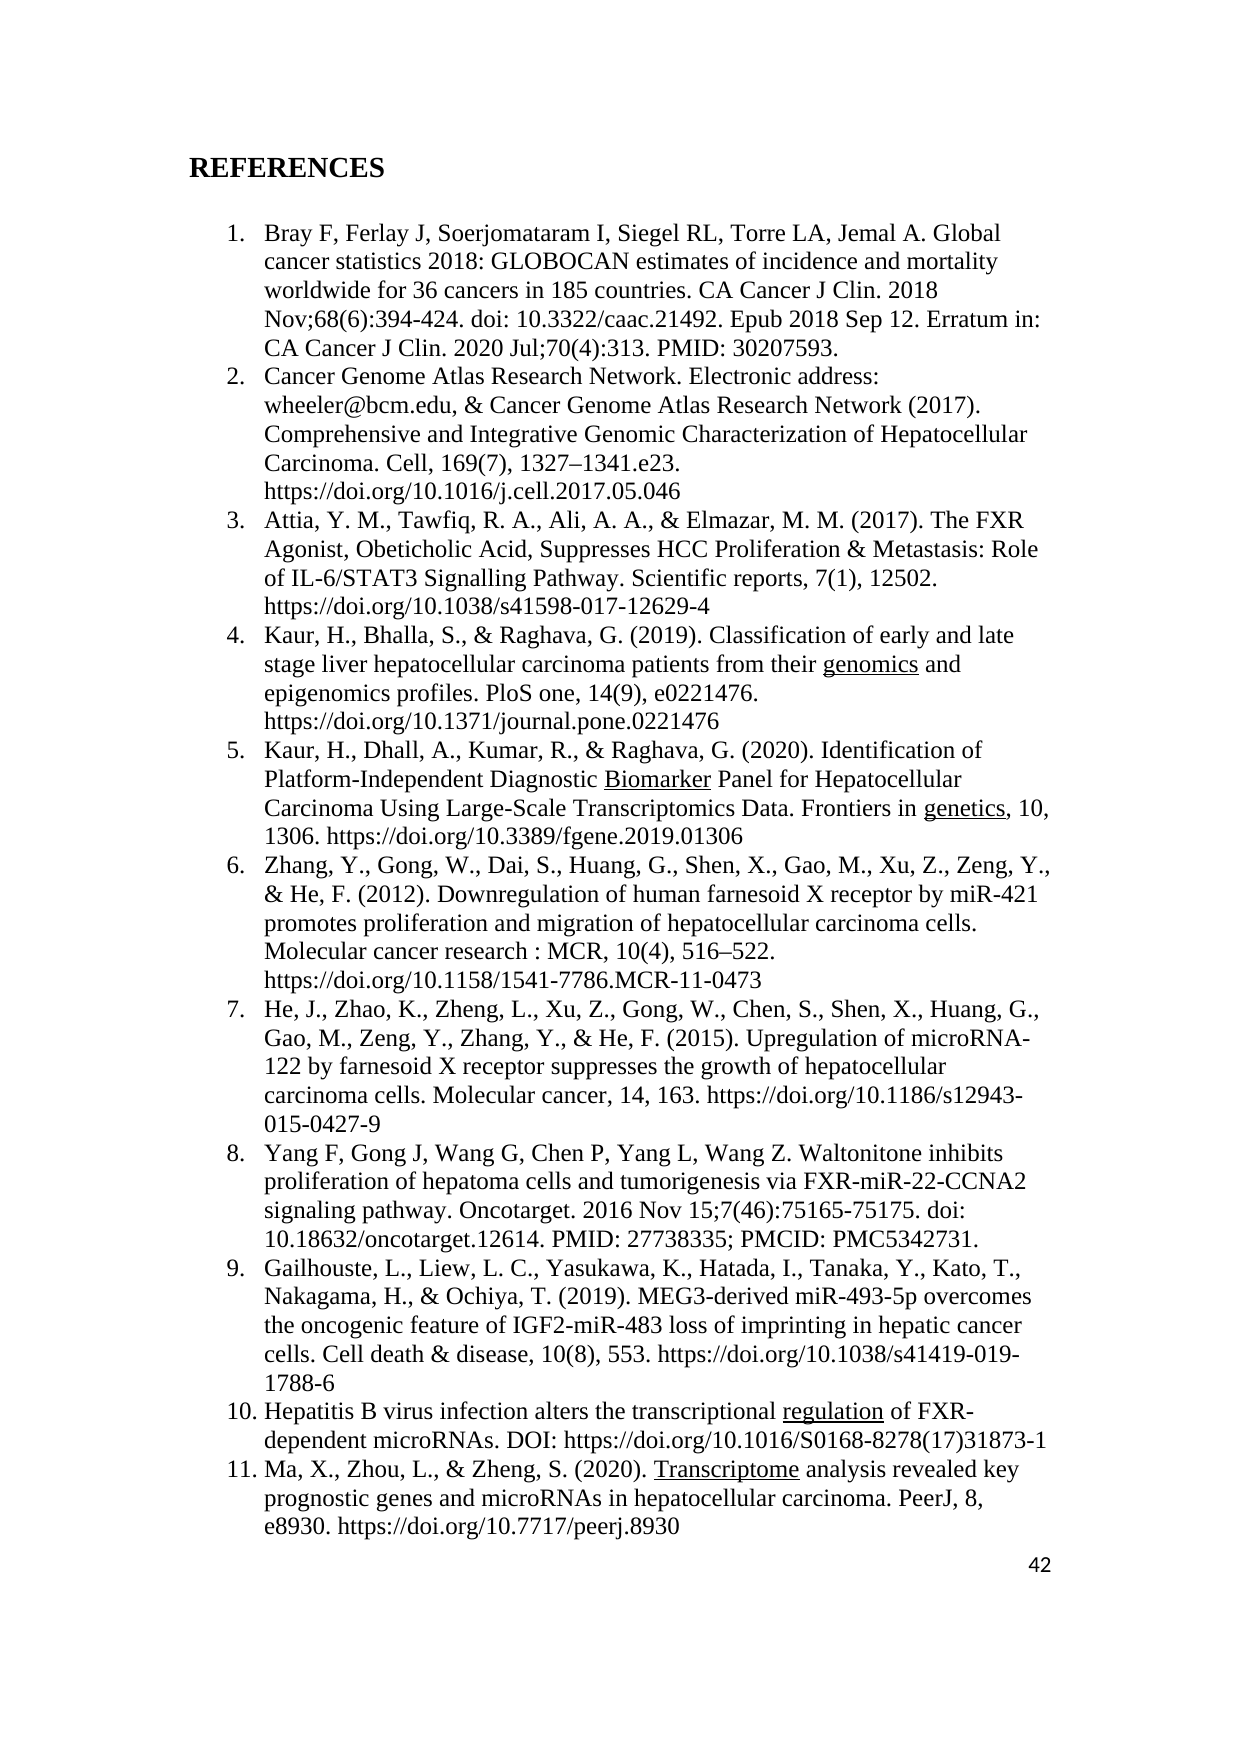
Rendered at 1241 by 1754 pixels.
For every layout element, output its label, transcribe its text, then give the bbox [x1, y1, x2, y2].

list Cancer Genome Atlas Research Network. Electronic address: wheeler@bcm.edu, & Cancer Genome Atlas Research Network (2017). Comprehensive and Integrative Genomic Characterization of Hepatocellular Carcinoma. Cell, 169(7), 1327–1341.e23. https://doi.org/10.1016/j.cell.2017.05.046 [226, 361, 1051, 505]
list Ma, X., Zhou, L., & Zheng, S. (2020). Transcriptome analysis revealed key prognostic genes and microRNAs in hepatocellular carcinoma. PeerJ, 8, e8930. https://doi.org/10.7717/peerj.8930 [226, 1454, 1051, 1540]
list Yang F, Gong J, Wang G, Chen P, Yang L, Wang Z. Waltonitone inhibits proliferation of hepatoma cells and tumorigenesis via FXR-miR-22-CCNA2 signaling pathway. Oncotarget. 2016 Nov 15;7(46):75165-75175. doi: 10.18632/oncotarget.12614. PMID: 27738335; PMCID: PMC5342731. [226, 1138, 1051, 1253]
list Gailhouste, L., Liew, L. C., Yasukawa, K., Hatada, I., Tanaka, Y., Kato, T., Nakagama, H., & Ochiya, T. (2019). MEG3-derived miR-493-5p overcomes the oncogenic feature of IGF2-miR-483 loss of imprinting in hepatic cancer cells. Cell death & disease, 10(8), 553. https://doi.org/10.1038/s41419-019-1788-6 [226, 1253, 1051, 1396]
list Bray F, Ferlay J, Soerjomataram I, Siegel RL, Torre LA, Jemal A. Global cancer statistics 2018: GLOBOCAN estimates of incidence and mortality worldwide for 36 cancers in 185 countries. CA Cancer J Clin. 2018 Nov;68(6):394-424. doi: 10.3322/caac.21492. Epub 2018 Sep 12. Erratum in: CA Cancer J Clin. 2020 Jul;70(4):313. PMID: 30207593. [226, 218, 1051, 361]
list Attia, Y. M., Tawfiq, R. A., Ali, A. A., & Elmazar, M. M. (2017). The FXR Agonist, Obeticholic Acid, Suppresses HCC Proliferation & Metastasis: Role of IL-6/STAT3 Signalling Pathway. Scientific reports, 7(1), 12502. https://doi.org/10.1038/s41598-017-12629-4 [226, 505, 1051, 620]
list Hepatitis B virus infection alters the transcriptional regulation of FXR-dependent microRNAs. DOI: https://doi.org/10.1016/S0168-8278(17)31873-1 [226, 1396, 1051, 1454]
text REFERENCES [189, 150, 1051, 183]
list Kaur, H., Dhall, A., Kumar, R., & Raghava, G. (2020). Identification of Platform-Independent Diagnostic Biomarker Panel for Hepatocellular Carcinoma Using Large-Scale Transcriptomics Data. Frontiers in genetics, 10, 1306. https://doi.org/10.3389/fgene.2019.01306 [226, 735, 1051, 850]
list He, J., Zhao, K., Zheng, L., Xu, Z., Gong, W., Chen, S., Shen, X., Huang, G., Gao, M., Zeng, Y., Zhang, Y., & He, F. (2015). Upregulation of microRNA-122 by farnesoid X receptor suppresses the growth of hepatocellular carcinoma cells. Molecular cancer, 14, 163. https://doi.org/10.1186/s12943-015-0427-9 [226, 994, 1051, 1138]
list Zhang, Y., Gong, W., Dai, S., Huang, G., Shen, X., Gao, M., Xu, Z., Zeng, Y., & He, F. (2012). Downregulation of human farnesoid X receptor by miR-421 promotes proliferation and migration of hepatocellular carcinoma cells. Molecular cancer research : MCR, 10(4), 516–522. https://doi.org/10.1158/1541-7786.MCR-11-0473 [226, 850, 1051, 994]
list Kaur, H., Bhalla, S., & Raghava, G. (2019). Classification of early and late stage liver hepatocellular carcinoma patients from their genomics and epigenomics profiles. PloS one, 14(9), e0221476. https://doi.org/10.1371/journal.pone.0221476 [226, 620, 1051, 735]
